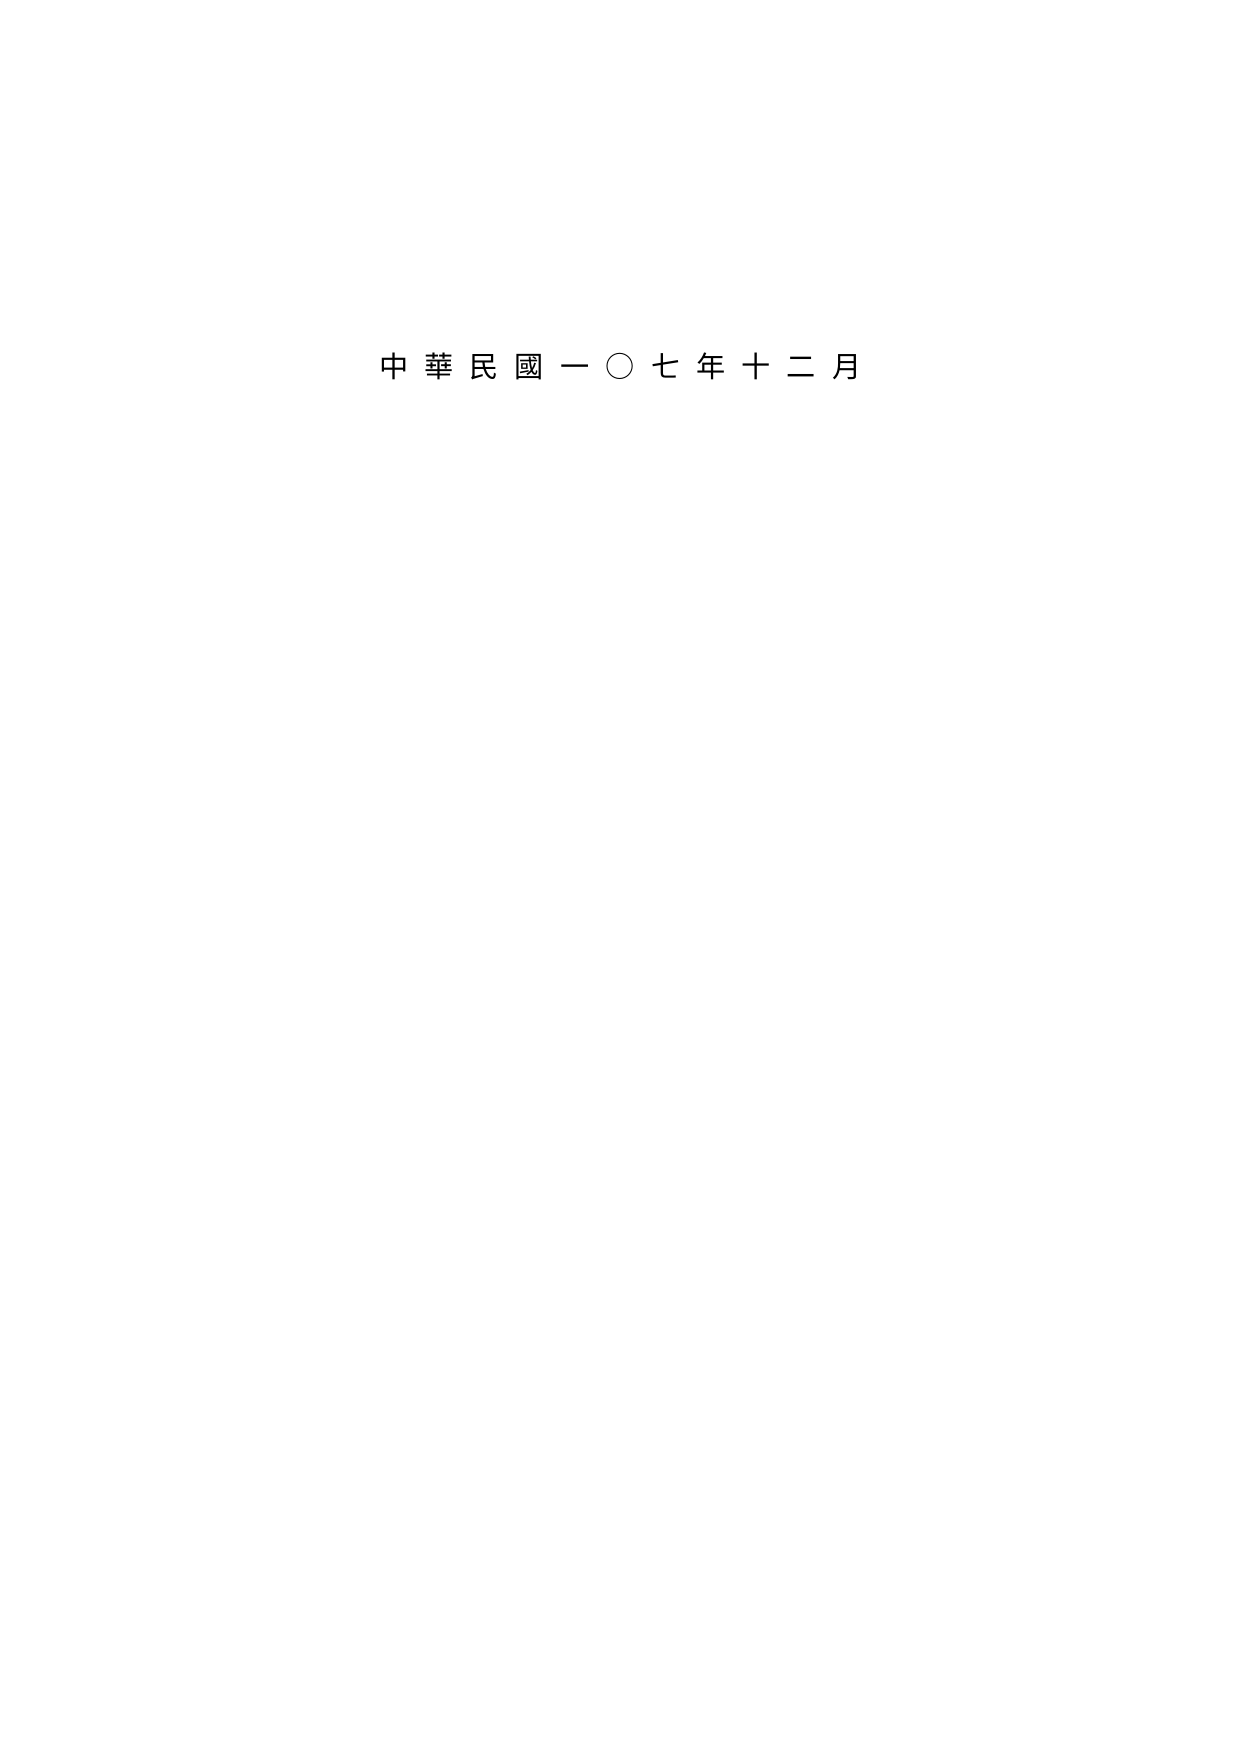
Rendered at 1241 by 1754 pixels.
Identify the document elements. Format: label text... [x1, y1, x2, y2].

text 中華民國一○七年十二月 [187, 327, 1053, 402]
